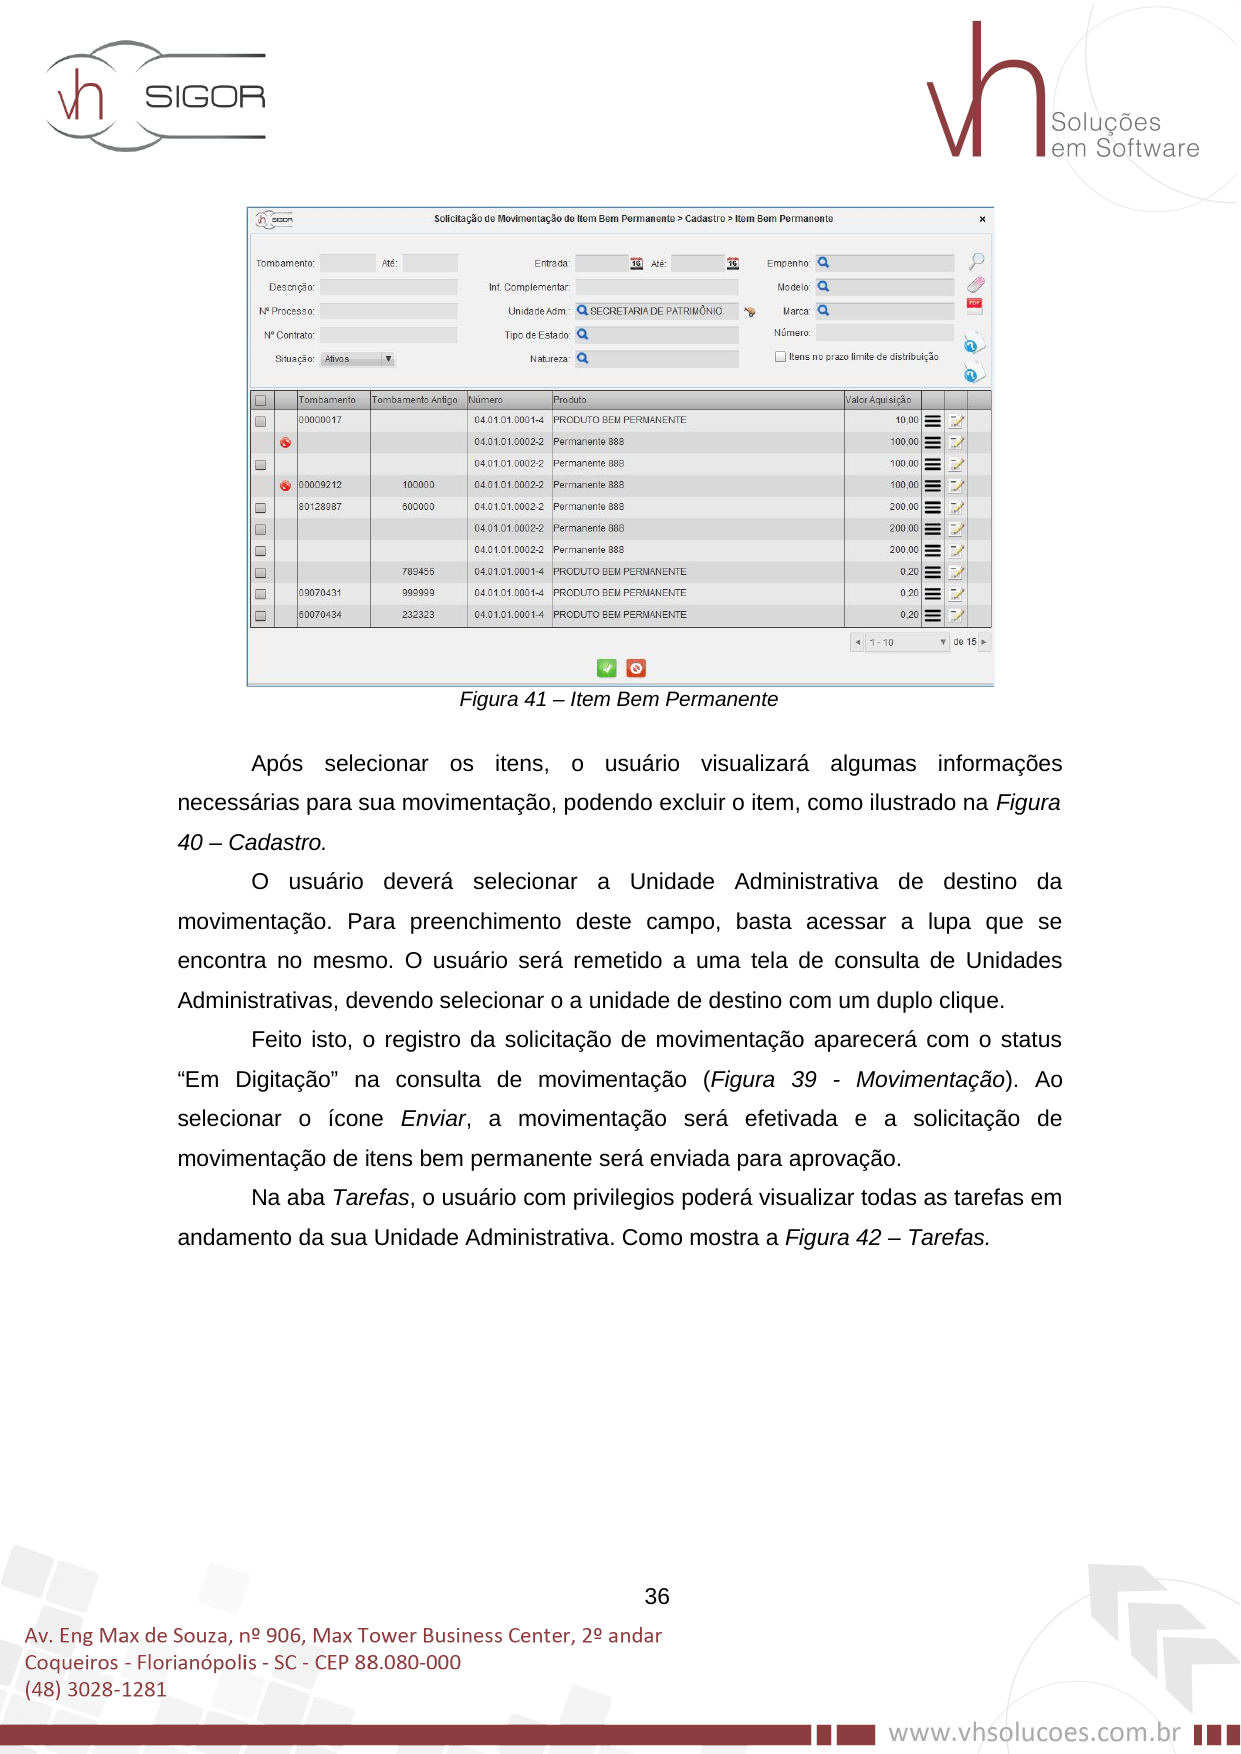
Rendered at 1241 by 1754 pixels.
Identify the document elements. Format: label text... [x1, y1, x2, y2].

picture [45, 40, 266, 152]
picture [246, 3, 1236, 687]
text Figura 41 – Item Bem Permanente [177, 207, 1063, 710]
text Na aba Tarefas, o usuário com privilegios poderá visualizar todas as tarefas em andamento da sua Unidade Administrativa. Como mostra a Figura 42 – Tarefas. [177, 1184, 1063, 1250]
text Feito isto, o registro da solicitação de movimentação aparecerá com o status “Em Digitação” na consulta de movimentação (Figura 39 - Movimentação). Ao selecionar o ícone Enviar, a movimentação será efetivada e a solicitação de movimentação de itens bem permanente será enviada para aprovação. [177, 1026, 1063, 1171]
text O usuário deverá selecionar a Unidade Administrativa de destino da movimentação. Para preenchimento deste campo, basta acessar a lupa que se encontra no mesmo. O usuário será remetido a uma tela de consulta de Unidades Administrativas, devendo selecionar o a unidade de destino com um duplo clique. [177, 868, 1063, 1013]
text Após selecionar os itens, o usuário visualizará algumas informações necessárias para sua movimentação, podendo excluir o item, como ilustrado na Figura 40 – Cadastro. [177, 750, 1063, 855]
picture [0, 1545, 1241, 1754]
